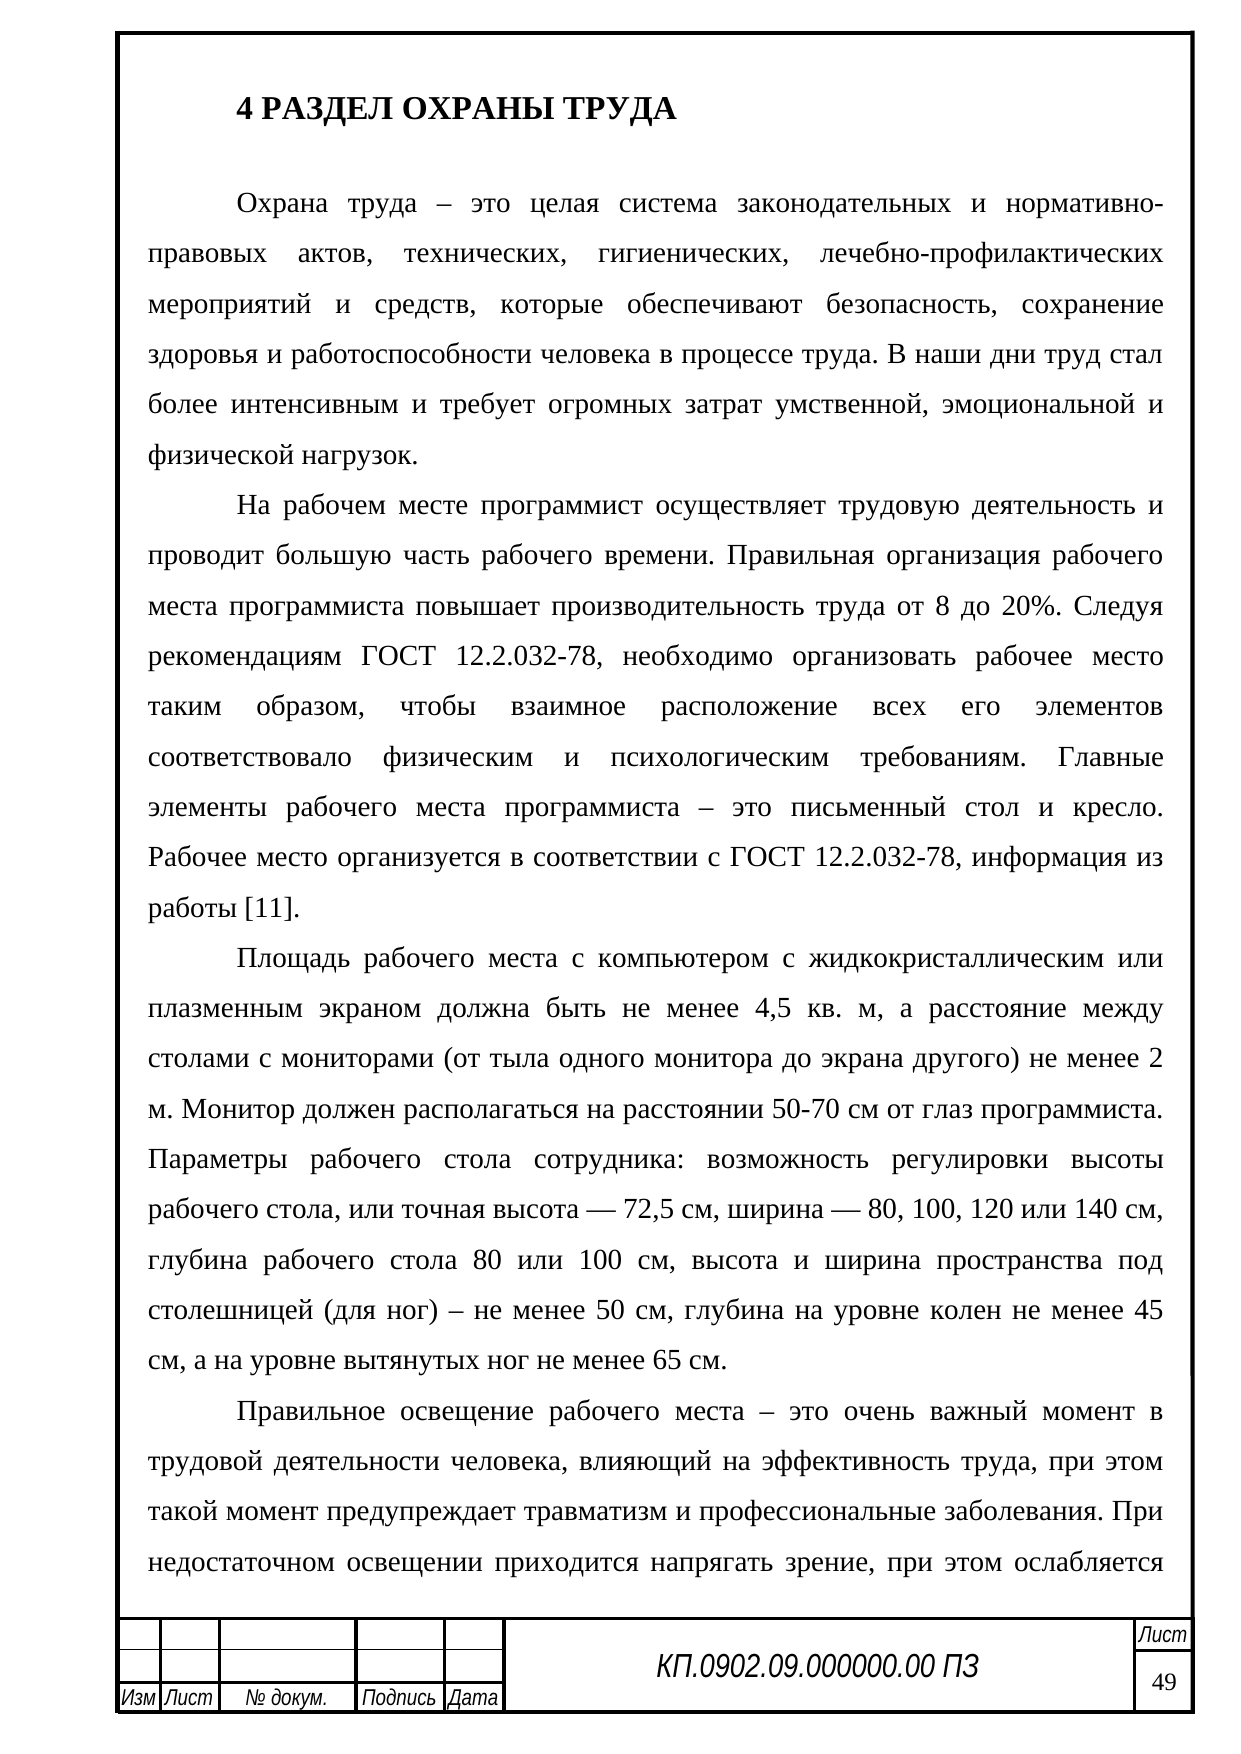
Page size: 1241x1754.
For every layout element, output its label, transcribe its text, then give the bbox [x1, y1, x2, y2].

text Площадь рабочего места с компьютером с жидкокристаллическим или плазменным экраном должна быть не менее 4,5 кв. м, а расстояние между столами с мониторами (от тыла одного монитора до экрана другого) не менее 2 м. Монитор должен располагаться на расстоянии 50-70 см от глаз программиста. Параметры рабочего стола сотрудника: возможность регулировки высоты рабочего стола, или точная высота — 72,5 см, ширина — 80, 100, 120 или 140 см, глубина рабочего стола 80 или 100 см, высота и ширина пространства под столешницей (для ног) – не менее 50 см, глубина на уровне колен не менее 45 см, а на уровне вытянутых ног не менее 65 см. [148, 940, 1164, 1376]
text На рабочем месте программист осуществляет трудовую деятельность и проводит большую часть рабочего времени. Правильная организация рабочего места программиста повышает производительность труда от 8 до 20%. Следуя рекомендациям ГОСТ 12.2.032-78, необходимо организовать рабочее место таким образом, чтобы взаимное расположение всех его элементов соответствовало физическим и психологическим требованиям. Главные элементы рабочего места программиста – это письменный стол и кресло. Рабочее место организуется в соответствии с ГОСТ 12.2.032-78, информация из работы [11]. [148, 487, 1164, 923]
text Охрана труда – это целая система законодательных и нормативно-правовых актов, технических, гигиенических, лечебно-профилактических мероприятий и средств, которые обеспечивают безопасность, сохранение здоровья и работоспособности человека в процессе труда. В наши дни труд стал более интенсивным и требует огромных затрат умственной, эмоциональной и физической нагрузок. [148, 185, 1164, 470]
text 4 Раздел охраны труда [236, 89, 1164, 127]
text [148, 1393, 1164, 1577]
